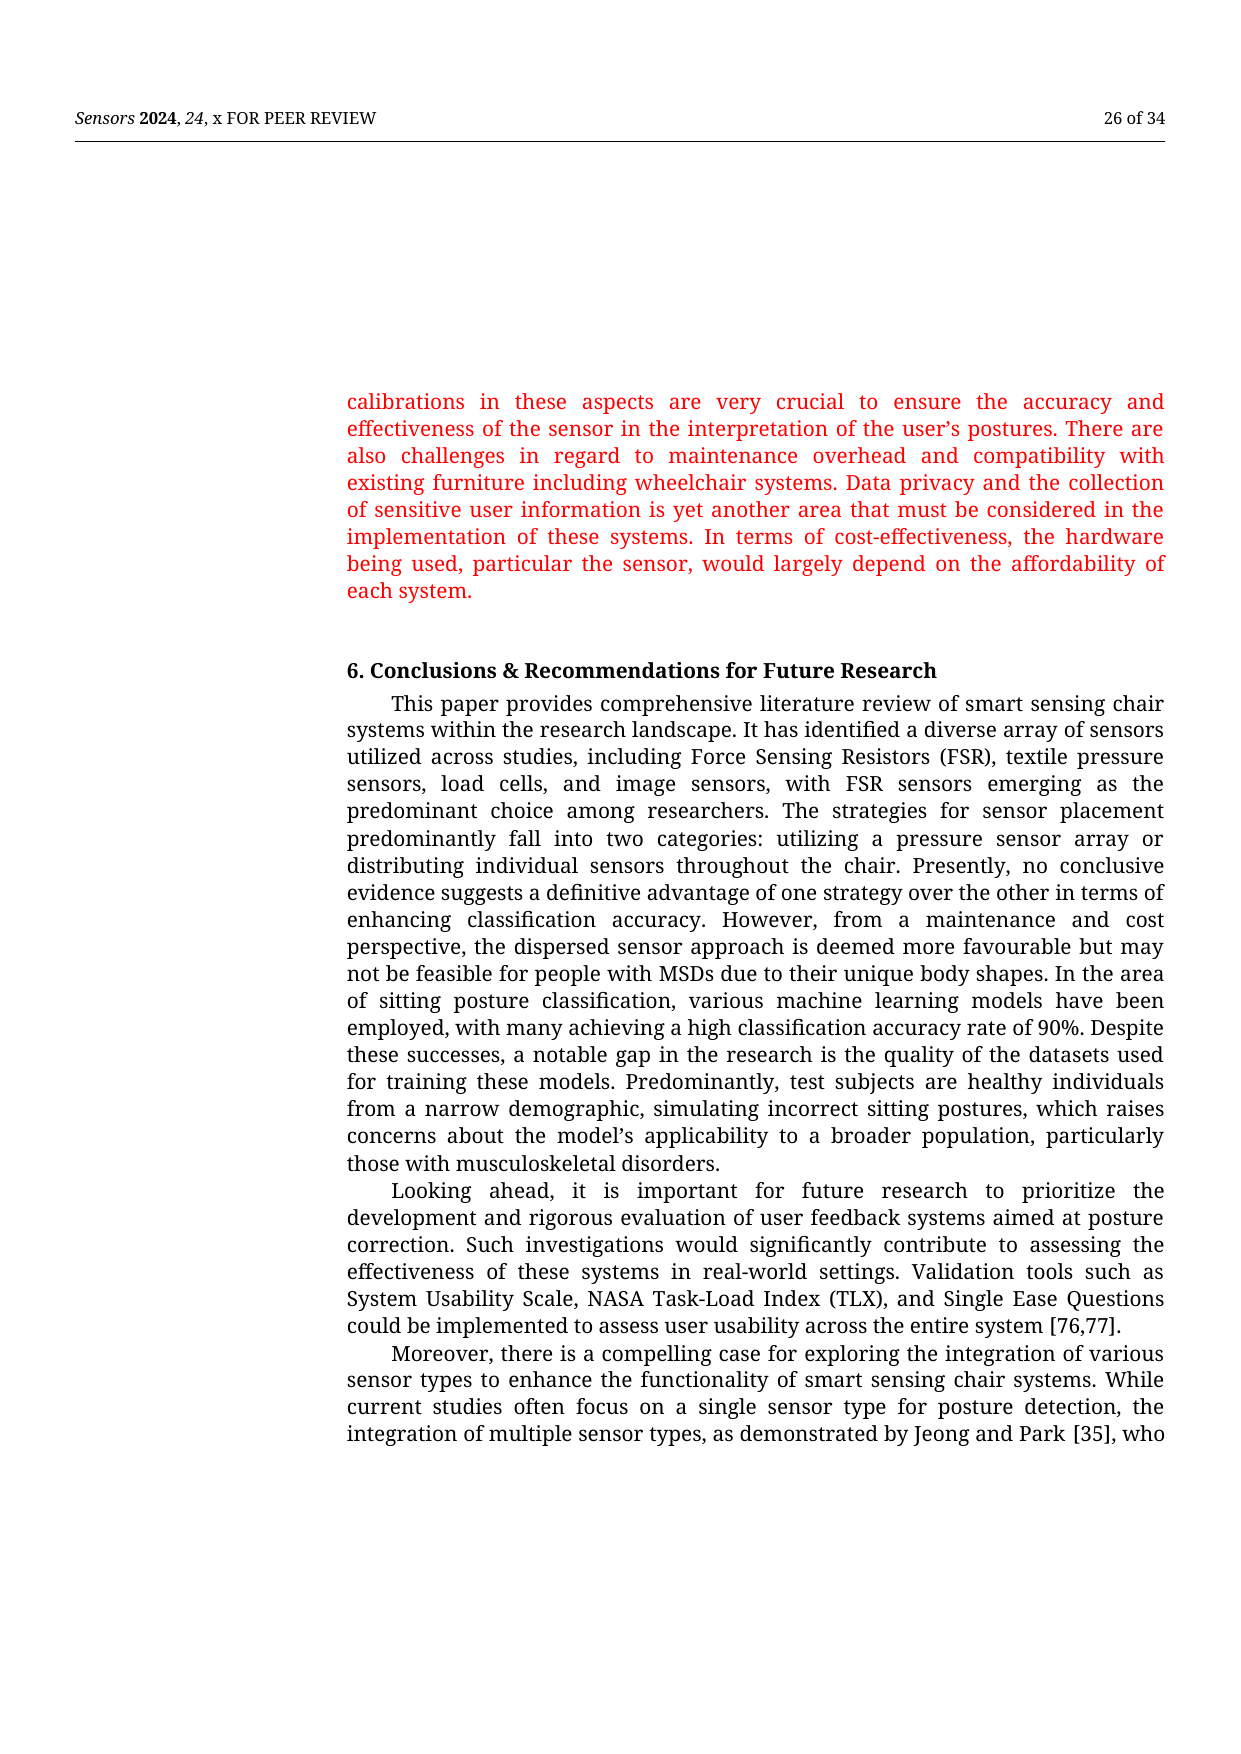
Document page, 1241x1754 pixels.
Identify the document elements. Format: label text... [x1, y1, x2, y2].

text This paper provides comprehensive literature review of smart sensing chair systems within the research landscape. It has identified a diverse array of sensors utilized across studies, including Force Sensing Resistors (FSR), textile pressure sensors, load cells, and image sensors, with FSR sensors emerging as the predominant choice among researchers. The strategies for sensor placement predominantly fall into two categories: utilizing a pressure sensor array or distributing individual sensors throughout the chair. Presently, no conclusive evidence suggests a definitive advantage of one strategy over the other in terms of enhancing classification accuracy. However, from a maintenance and cost perspective, the dispersed sensor approach is deemed more favourable but may not be feasible for people with MSDs due to their unique body shapes. In the area of sitting posture classification, various machine learning models have been employed, with many achieving a high classification accuracy rate of 90%. Despite these successes, a notable gap in the research is the quality of the datasets used for training these models. Predominantly, test subjects are healthy individuals from a narrow demographic, simulating incorrect sitting postures, which raises concerns about the model’s applicability to a broader population, particularly those with musculoskeletal disorders. [347, 690, 1165, 1177]
text Looking ahead, it is important for future research to prioritize the development and rigorous evaluation of user feedback systems aimed at posture correction. Such investigations would significantly contribute to assessing the effectiveness of these systems in real-world settings. Validation tools such as System Usability Scale, NASA Task-Load Index (TLX), and Single Ease Questions could be implemented to assess user usability across the entire system [76,77]. [347, 1177, 1165, 1339]
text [347, 388, 1165, 604]
subtitle 6. Conclusions & Recommendations for Future Research [347, 657, 1165, 683]
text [347, 1339, 1165, 1448]
